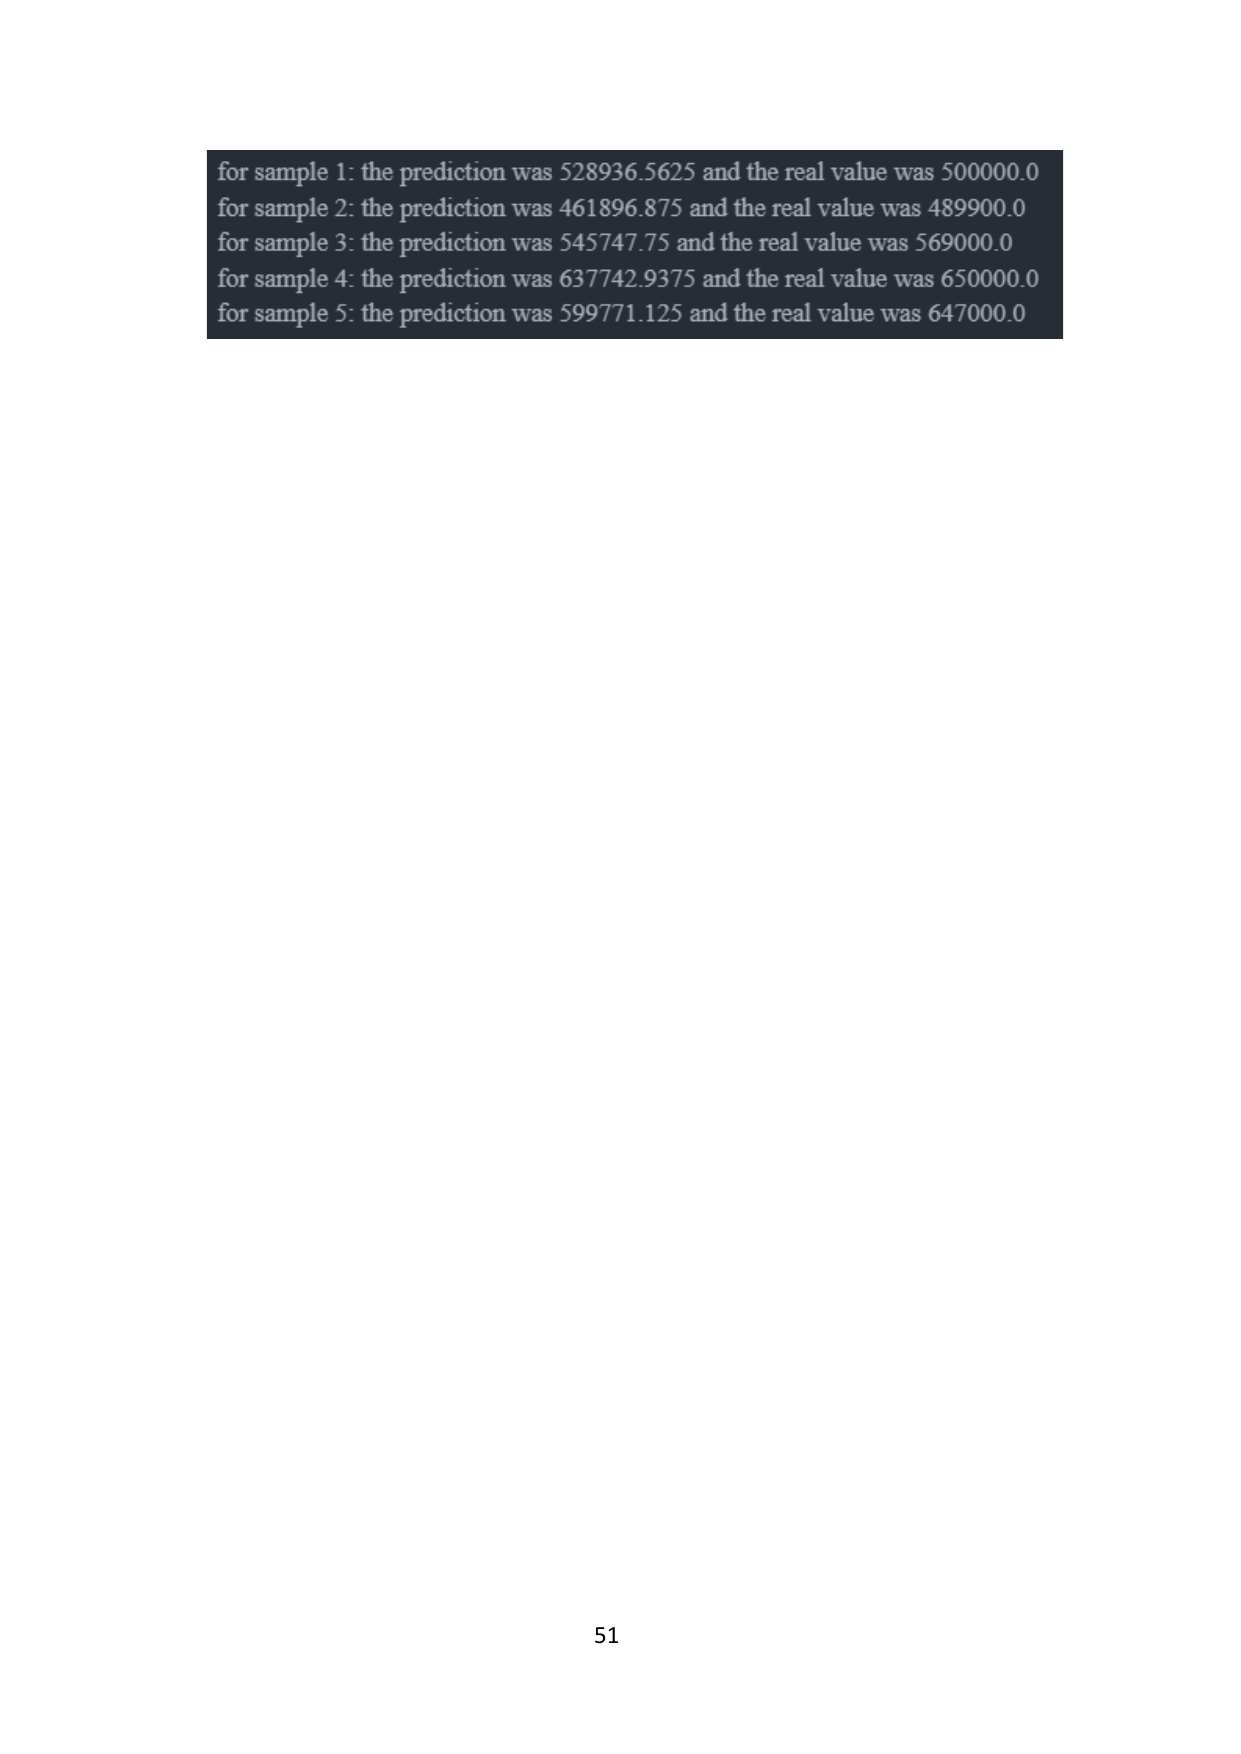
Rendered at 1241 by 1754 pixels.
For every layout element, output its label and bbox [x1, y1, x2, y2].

picture [206, 150, 1064, 339]
